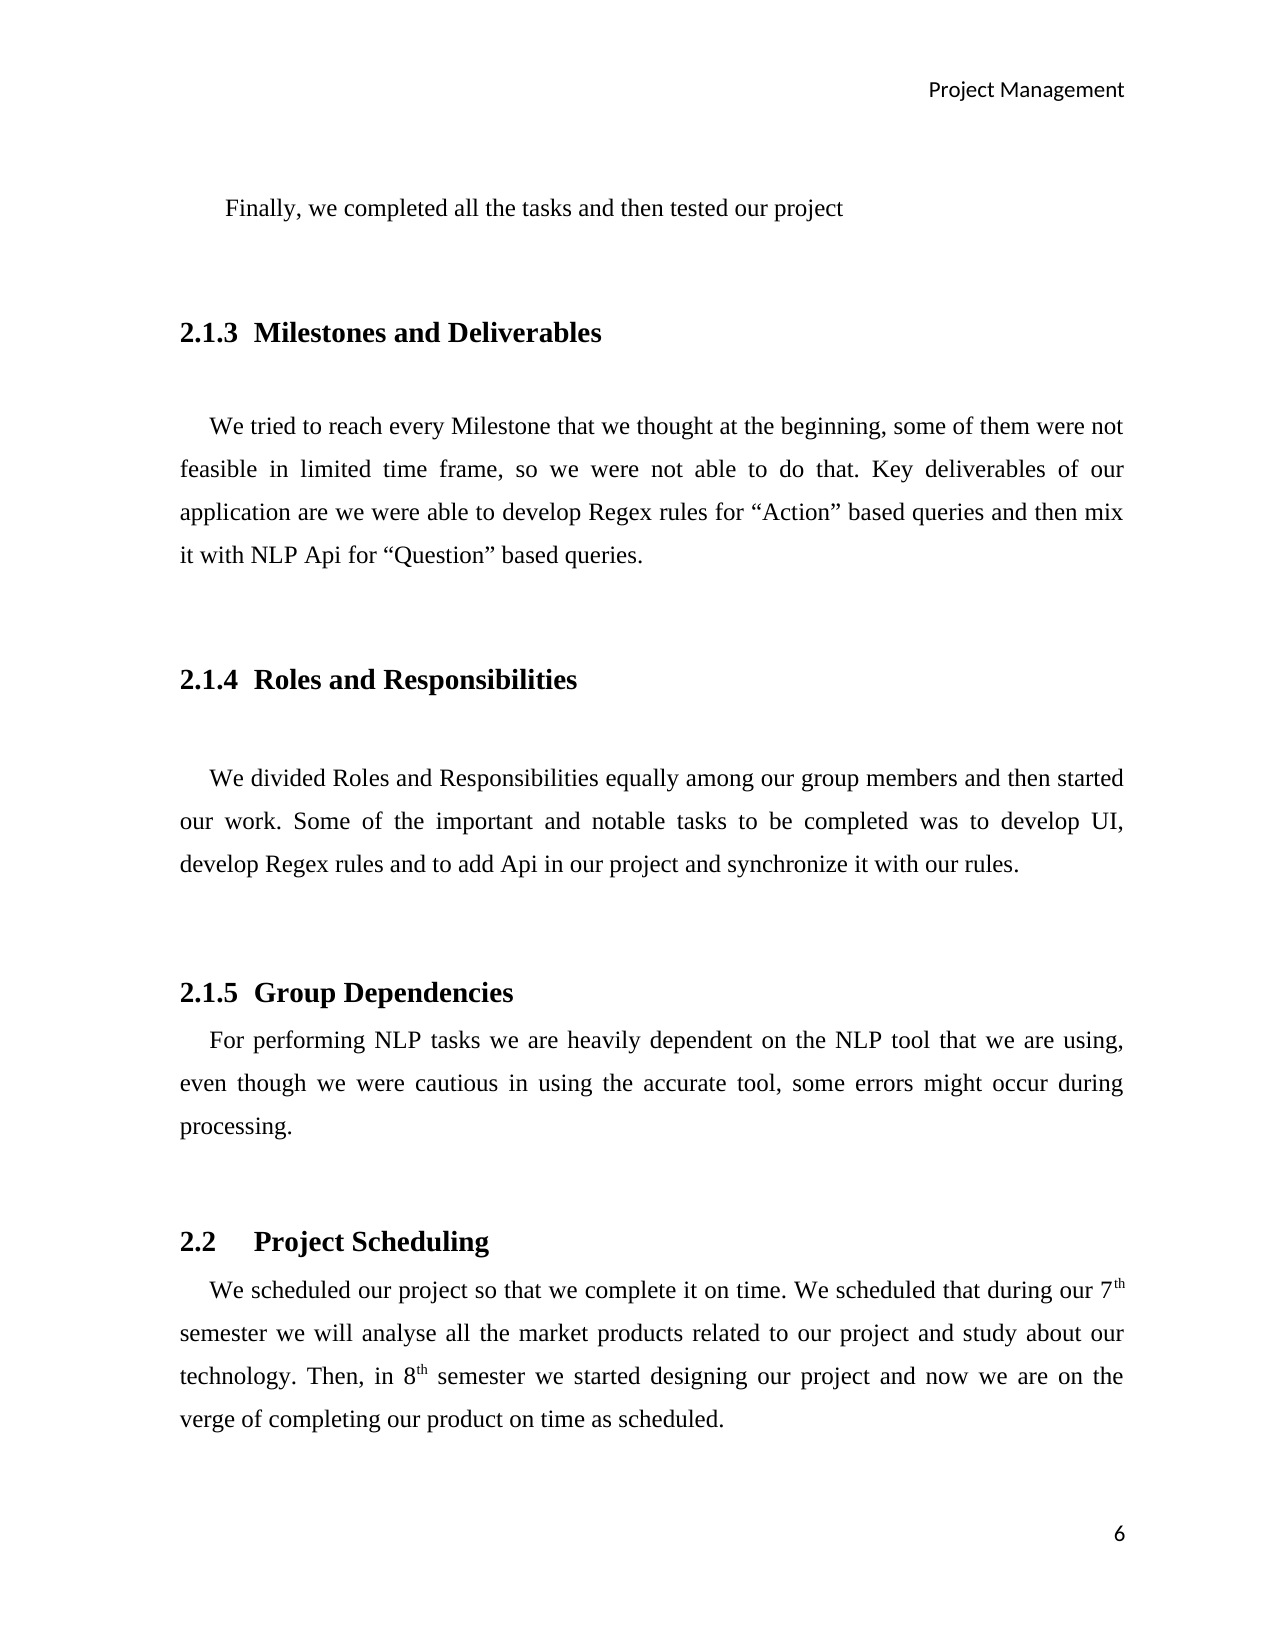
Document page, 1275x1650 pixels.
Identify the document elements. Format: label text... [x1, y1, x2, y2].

list Project Scheduling [179, 1224, 1125, 1258]
list Group Dependencies [179, 975, 1125, 1008]
text For performing NLP tasks we are heavily dependent on the NLP tool that we are using, even though we were cautious in using the accurate tool, some errors might occur during processing. [179, 1025, 1125, 1140]
text We divided Roles and Responsibilities equally among our group members and then started our work. Some of the important and notable tasks to be completed was to develop UI, develop Regex rules and to add Api in our project and synchronize it with our rules. [179, 763, 1125, 878]
list Roles and Responsibilities [179, 662, 1125, 696]
text We scheduled our project so that we complete it on time. We scheduled that during our 7th semester we will analyse all the market products related to our project and study about our technology. Then, in 8th semester we started designing our project and now we are on the verge of completing our product on time as scheduled. [179, 1275, 1125, 1433]
text Finally, we completed all the tasks and then tested our project [179, 193, 1125, 222]
text We tried to reach every Milestone that we thought at the beginning, some of them were not feasible in limited time frame, so we were not able to do that. Key deliverables of our application are we were able to develop Regex rules for “Action” based queries and then mix it with NLP Api for “Question” based queries. [179, 411, 1125, 569]
list Milestones and Deliverables [179, 315, 1125, 348]
